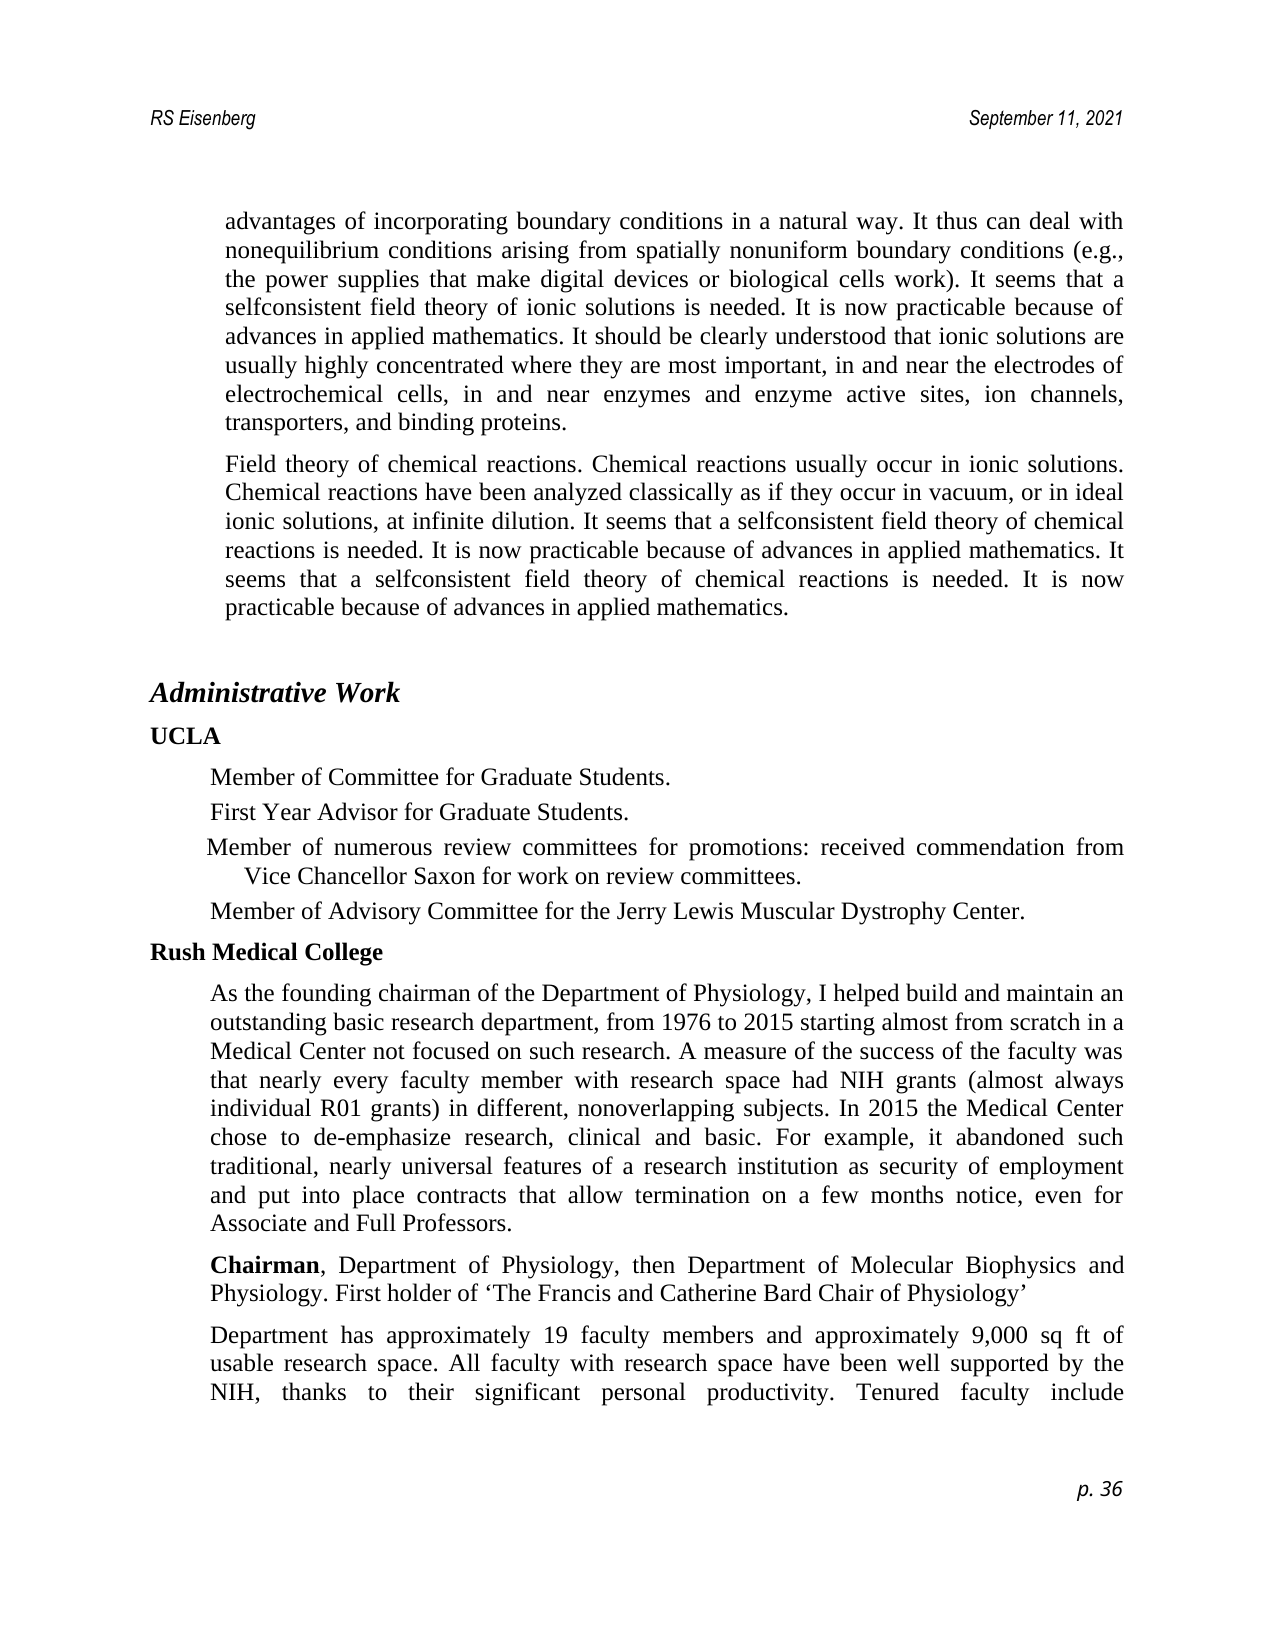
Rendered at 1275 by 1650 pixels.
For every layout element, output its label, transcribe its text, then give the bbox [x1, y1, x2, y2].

text UCLA [150, 721, 1125, 750]
text Member of Committee for Graduate Students. [210, 762, 1125, 791]
text As the founding chairman of the Department of Physiology, I helped build and maintain an outstanding basic research department, from 1976 to 2015 starting almost from scratch in a Medical Center not focused on such research. A measure of the success of the faculty was that nearly every faculty member with research space had NIH grants (almost always individual R01 grants) in different, nonoverlapping subjects. In 2015 the Medical Center chose to de-emphasize research, clinical and basic. For example, it abandoned such traditional, nearly universal features of a research institution as security of employment and put into place contracts that allow termination on a few months notice, even for Associate and Full Professors. [210, 978, 1125, 1237]
text Member of numerous review committees for promotions: received commendation from Vice Chancellor Saxon for work on review committees. [206, 832, 1125, 890]
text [210, 1320, 1125, 1406]
text First Year Advisor for Graduate Students. [210, 797, 1125, 826]
text Chairman, Department of Physiology, then Department of Molecular Biophysics and Physiology. First holder of ‘The Francis and Catherine Bard Chair of Physiology’ [210, 1250, 1125, 1307]
text Administrative Work [150, 675, 1125, 708]
text Member of Advisory Committee for the Jerry Lewis Muscular Dystrophy Center. [210, 896, 1125, 925]
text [225, 206, 1125, 436]
text Rush Medical College [150, 937, 1125, 966]
text Field theory of chemical reactions. Chemical reactions usually occur in ionic solutions. Chemical reactions have been analyzed classically as if they occur in vacuum, or in ideal ionic solutions, at infinite dilution. It seems that a selfconsistent field theory of chemical reactions is needed. It is now practicable because of advances in applied mathematics. It seems that a selfconsistent field theory of chemical reactions is needed. It is now practicable because of advances in applied mathematics. [225, 449, 1125, 621]
